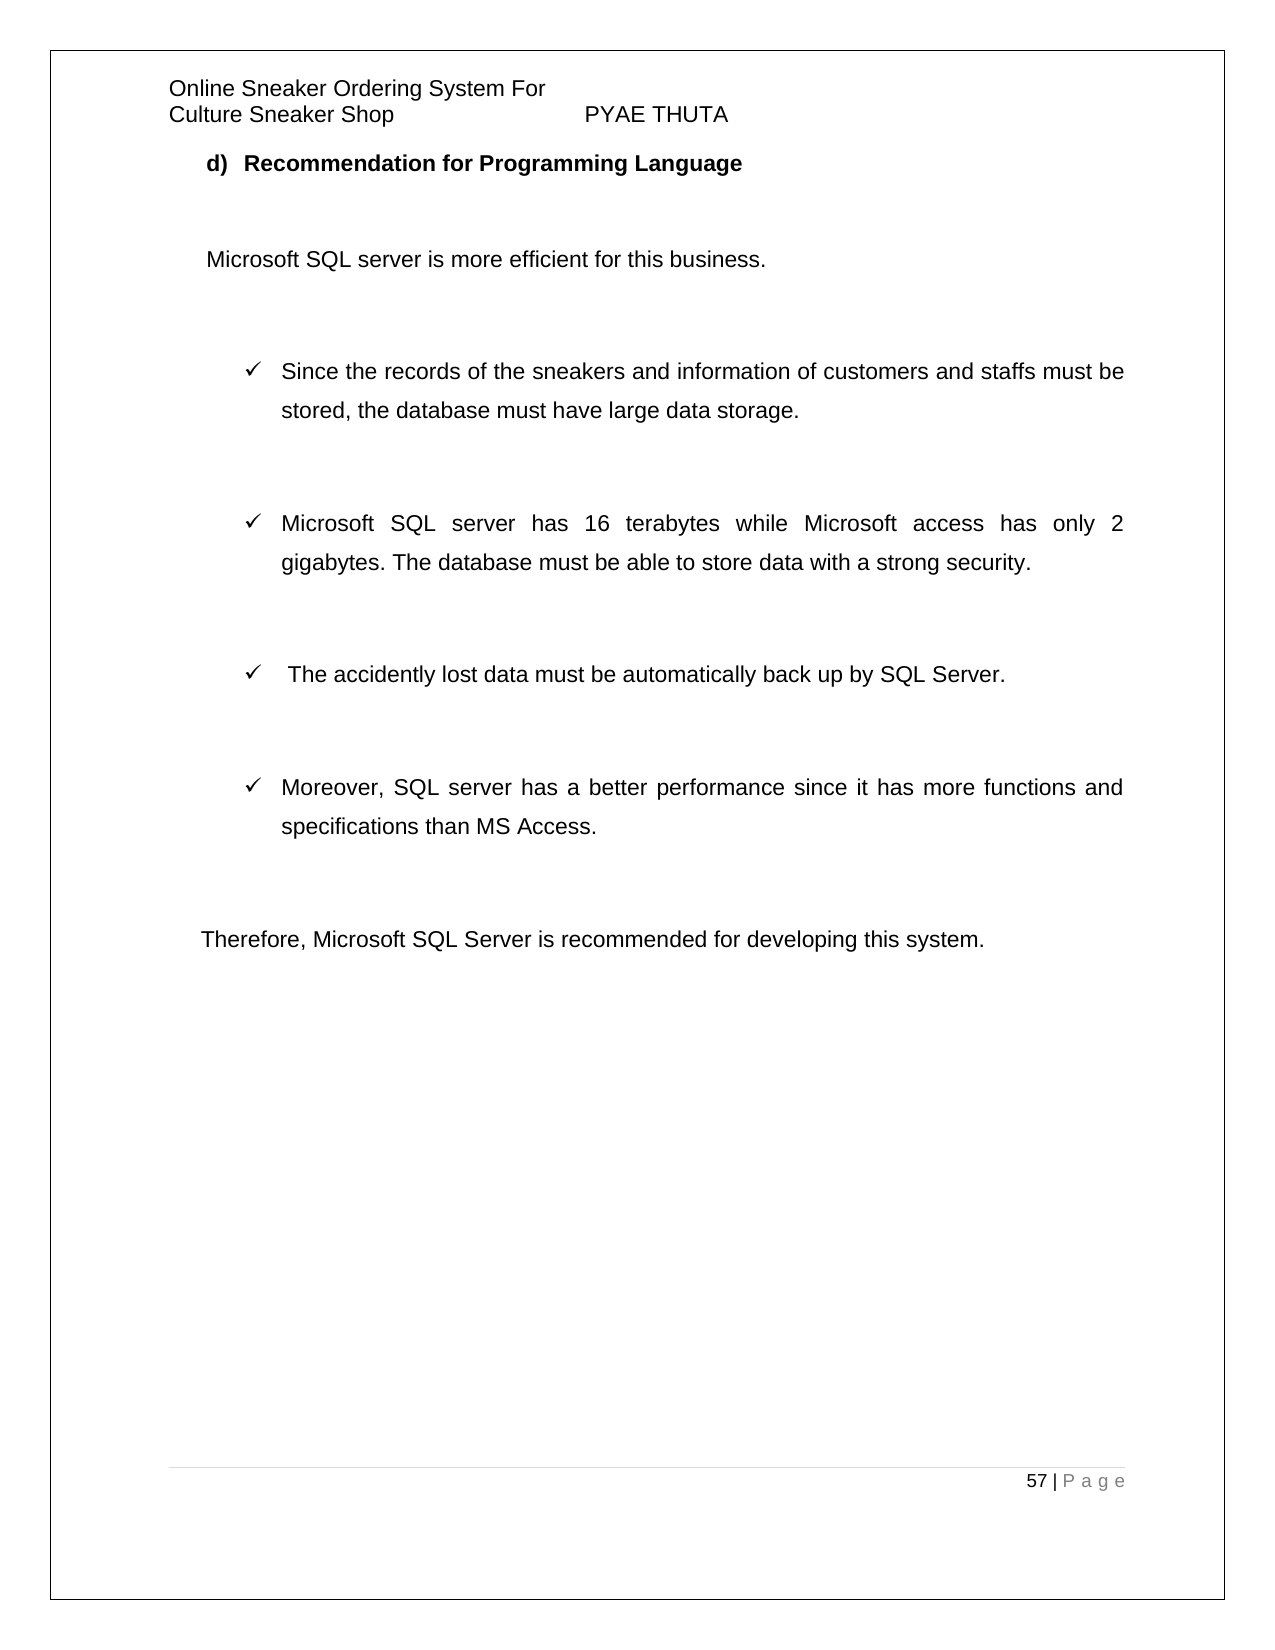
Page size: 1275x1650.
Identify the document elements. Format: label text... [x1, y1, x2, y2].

text Therefore, Microsoft SQL Server is recommended for developing this system. [169, 926, 1125, 952]
list Moreover, SQL server has a better performance since it has more functions and specifications than MS Access. [244, 774, 1125, 839]
subtitle Recommendation for Programming Language [206, 150, 1125, 176]
text Microsoft SQL server is more efficient for this business. [206, 246, 1125, 272]
list Microsoft SQL server has 16 terabytes while Microsoft access has only 2 gigabytes. The database must be able to store data with a strong security. [244, 510, 1125, 576]
list Since the records of the sneakers and information of customers and staffs must be stored, the database must have large data storage. [244, 358, 1125, 424]
list The accidently lost data must be automatically back up by SQL Server. [244, 661, 1125, 688]
